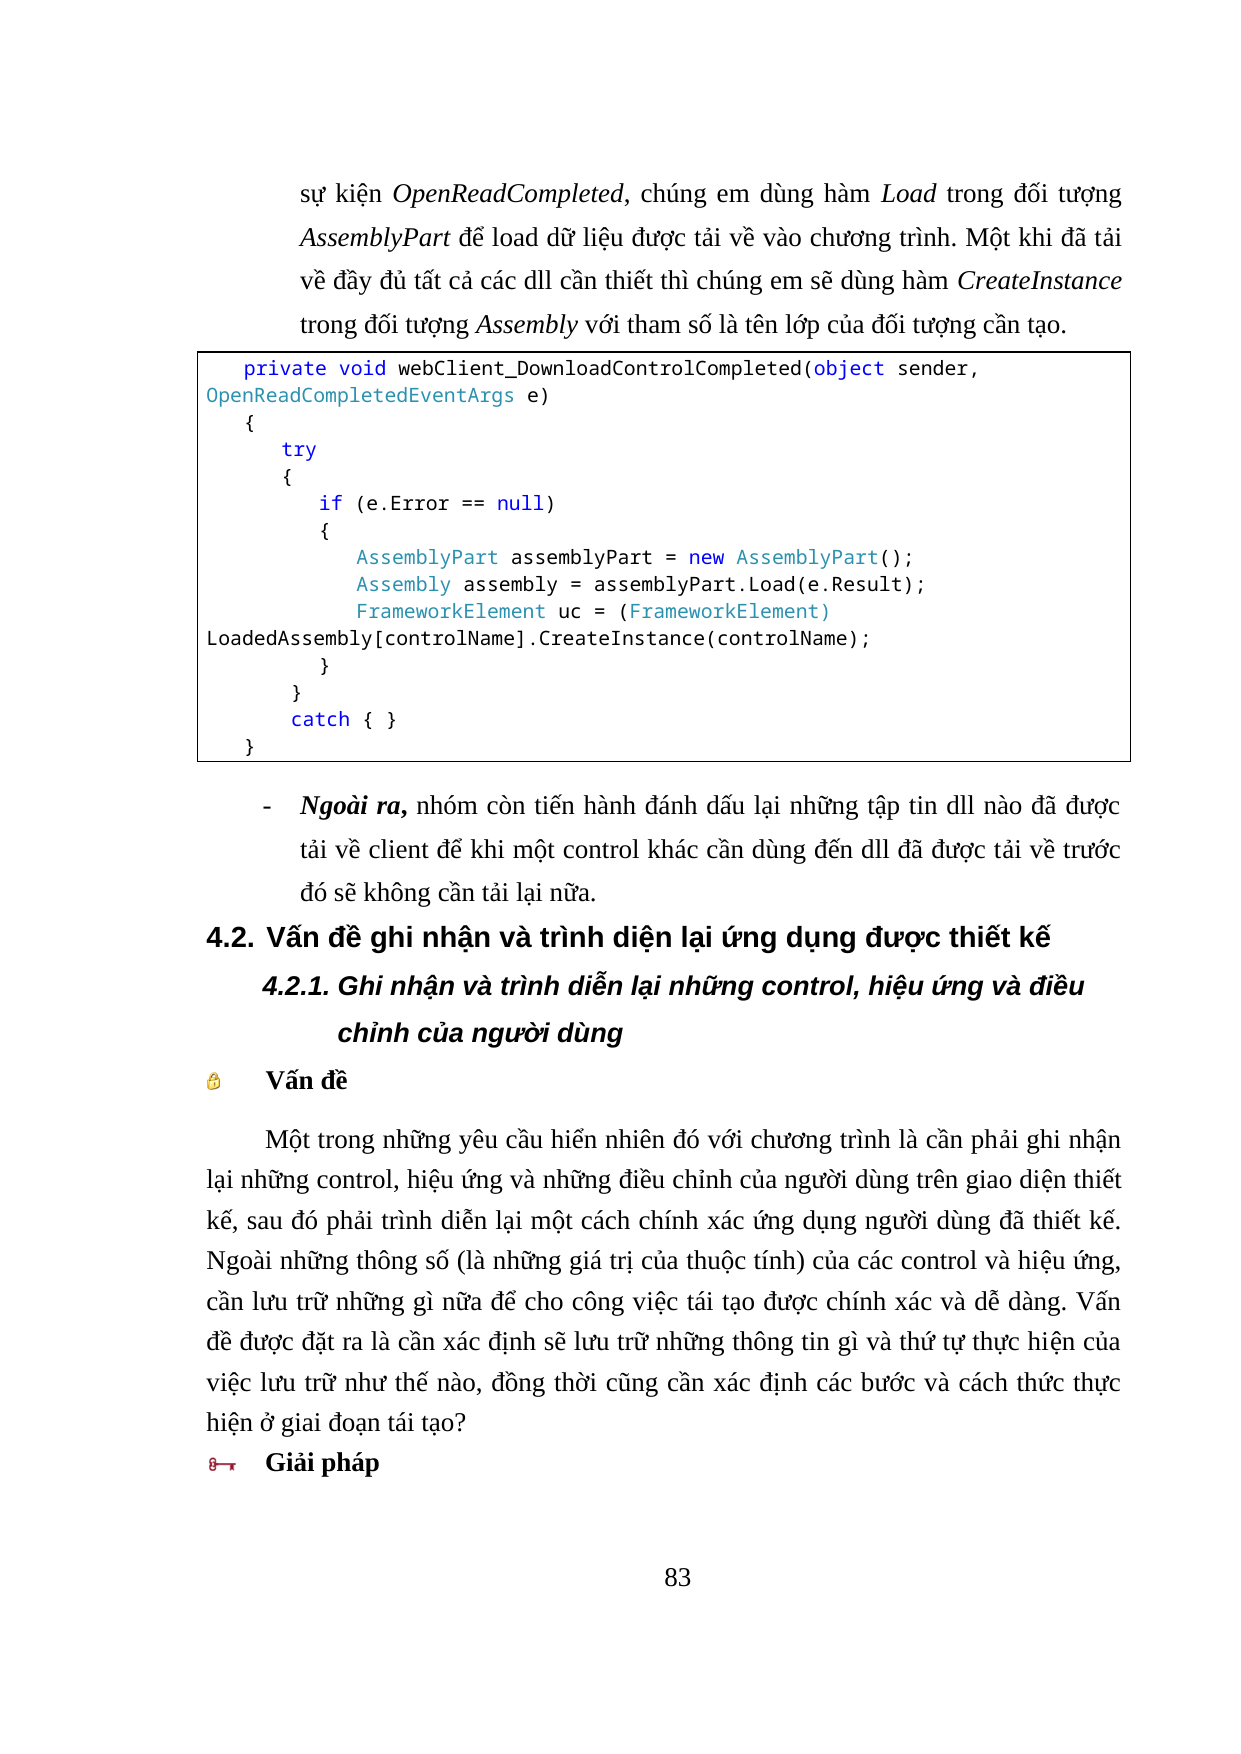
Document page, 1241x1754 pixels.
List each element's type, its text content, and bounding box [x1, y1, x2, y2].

text Ngoài ra, nhóm còn tiến hành đánh dấu lại những tập tin dll nào đã được tải về client để khi một control khác cần dùng đến dll đã được tải về trước đó sẽ không cần tải lại nữa. [262, 789, 1122, 907]
text { [206, 462, 1122, 489]
text } [206, 678, 1122, 705]
text Một trong những yêu cầu hiển nhiên đó với chương trình là cần phải ghi nhận lại những control, hiệu ứng và những điều chỉnh của người dùng trên giao diện thiết kế, sau đó phải trình diễn lại một cách chính xác ứng dụng người dùng đã thiết kế. Ngoài những thông số (là những giá trị của thuộc tính) của các control và hiệu ứng, cần lưu trữ những gì nữa để cho công việc tái tạo được chính xác và dễ dàng. Vấn đề được đặt ra là cần xác định sẽ lưu trữ những thông tin gì và thứ tự thực hiện của việc lưu trữ như thế nào, đồng thời cũng cần xác định các bước và cách thức thực hiện ở giai đoạn tái tạo? [206, 1123, 1122, 1437]
text { [206, 408, 1122, 435]
text catch { } [206, 705, 1122, 729]
text } [198, 729, 1130, 761]
text Giải pháp [206, 1446, 1122, 1478]
text private void webClient_DownloadControlCompleted(object sender, OpenReadCompletedEventArgs e) [198, 353, 1130, 408]
text } [206, 651, 1122, 678]
text AssemblyPart assemblyPart = new AssemblyPart(); [206, 543, 1122, 570]
text Vấn đề [206, 1064, 1122, 1095]
picture [207, 1072, 220, 1090]
picture [207, 1455, 237, 1472]
subtitle Vấn đề ghi nhận và trình diện lại ứng dụng được thiết kế [206, 920, 1122, 953]
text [262, 177, 1122, 339]
subtitle Ghi nhận và trình diễn lại những control, hiệu ứng và điều chỉnh của người dùng [262, 970, 1122, 1048]
text { [206, 516, 1122, 543]
text FrameworkElement uc = (FrameworkElement) LoadedAssembly[controlName].CreateInstance(controlName); [206, 597, 1122, 651]
text Assembly assembly = assemblyPart.Load(e.Result); [206, 570, 1122, 597]
text try [206, 435, 1122, 462]
text if (e.Error == null) [206, 489, 1122, 516]
